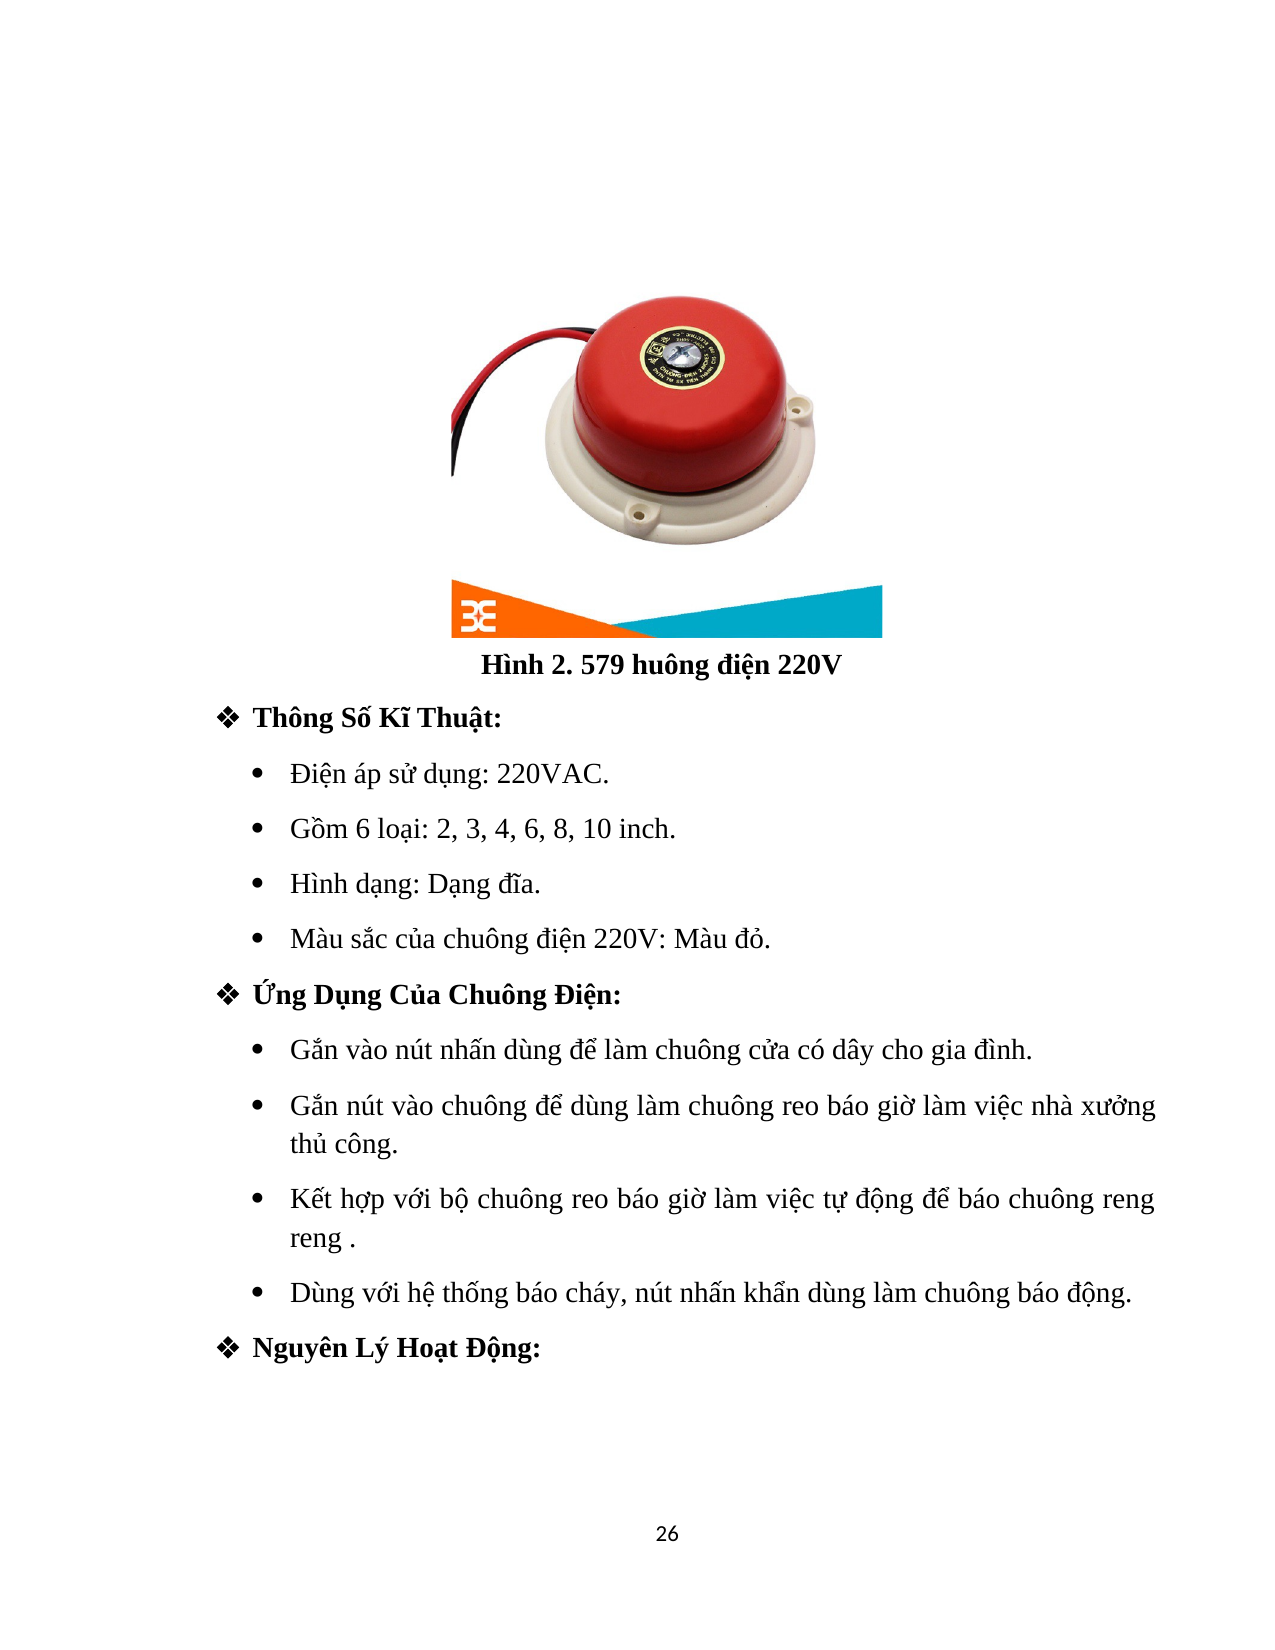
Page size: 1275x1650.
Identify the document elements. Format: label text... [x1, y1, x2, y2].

list Gắn vào nút nhấn dùng để làm chuông cửa có dây cho gia đình. [252, 1032, 1157, 1066]
list Kết hợp với bộ chuông reo báo giờ làm việc tự động để báo chuông reng reng . [252, 1181, 1157, 1254]
list Hình dạng: Dạng đĩa. [252, 866, 1157, 900]
list Màu sắc của chuông điện 220V: Màu đỏ. [252, 922, 1157, 955]
list Gắn nút vào chuông để dùng làm chuông reo báo giờ làm việc nhà xưởng thủ công. [252, 1088, 1157, 1160]
list Ứng Dụng Của Chuông Điện: [215, 977, 1157, 1011]
list Điện áp sử dụng: 220VAC. [252, 756, 1157, 789]
list Gồm 6 loại: 2, 3, 4, 6, 8, 10 inch. [252, 811, 1157, 845]
picture [451, 206, 883, 638]
list Nguyên Lý Hoạt Động: [215, 1331, 1157, 1364]
list Dùng với hệ thống báo cháy, nút nhấn khẩn dùng làm chuông báo động. [252, 1275, 1157, 1309]
